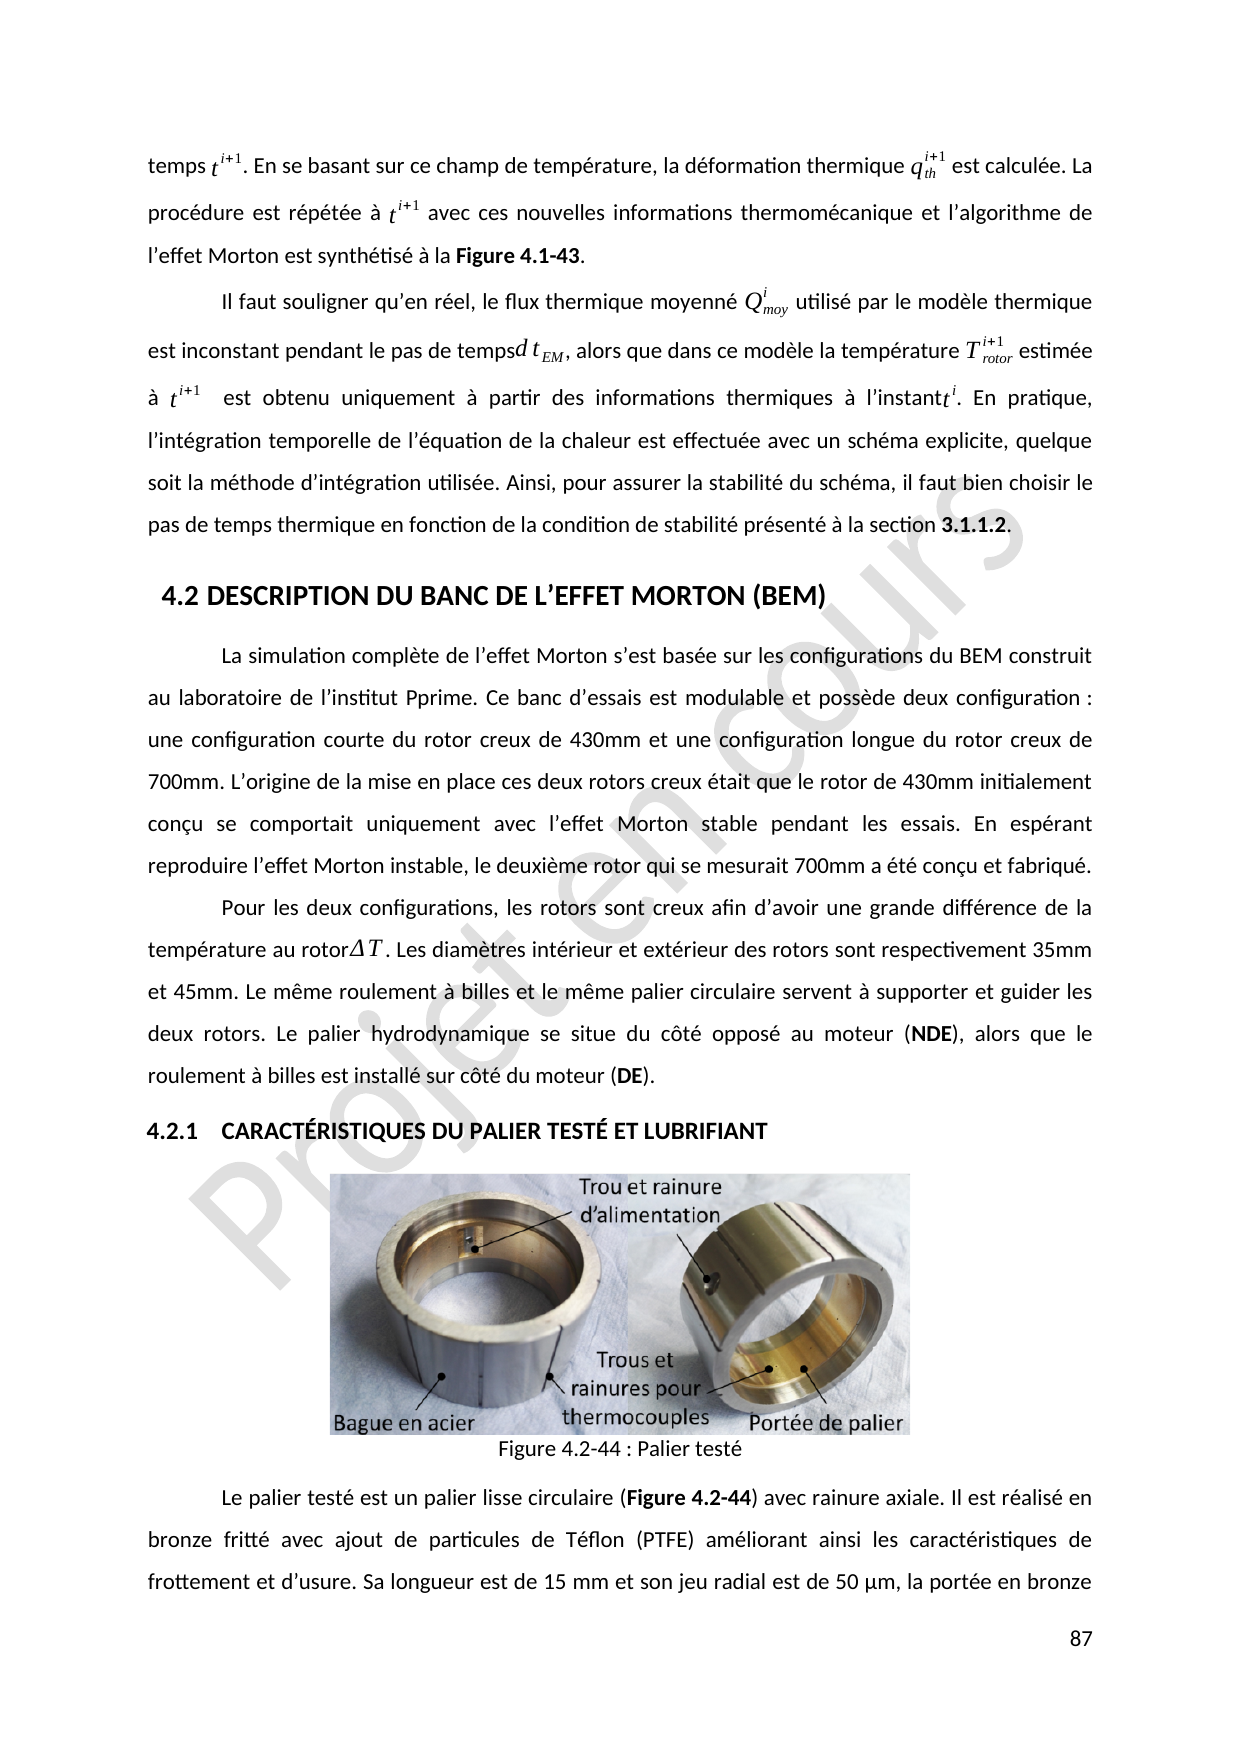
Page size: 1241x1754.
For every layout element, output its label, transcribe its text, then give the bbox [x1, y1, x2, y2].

text Il faut souligner qu’en réel, le flux thermique moyenné utilisé par le modèle thermique est inconstant pendant le pas de temps, alors que dans ce modèle la température estimée à est obtenu uniquement à partir des informations thermiques à l’instant. En pratique, l’intégration temporelle de l’équation de la chaleur est effectuée avec un schéma explicite, quelque soit la méthode d’intégration utilisée. Ainsi, pour assurer la stabilité du schéma, il faut bien choisir le pas de temps thermique en fonction de la condition de stabilité présenté à la section 3.1.1.2. [148, 283, 1093, 538]
subtitle Description du Banc de l’Effet Morton (BEM) [161, 577, 1093, 613]
text La simulation complète de l’effet Morton s’est basée sur les configurations du BEM construit au laboratoire de l’institut Pprime. Ce banc d’essais est modulable et possède deux configuration : une configuration courte du rotor creux de 430mm et une configuration longue du rotor creux de 700mm. L’origine de la mise en place ces deux rotors creux était que le rotor de 430mm initialement conçu se comportait uniquement avec l’effet Morton stable pendant les essais. En espérant reproduire l’effet Morton instable, le deuxième rotor qui se mesurait 700mm a été conçu et fabriqué. [148, 641, 1093, 879]
picture [329, 1173, 911, 1435]
text Pour les deux configurations, les rotors sont creux afin d’avoir une grande différence de la température au rotor. Les diamètres intérieur et extérieur des rotors sont respectivement 35mm et 45mm. Le même roulement à billes et le même palier circulaire servent à supporter et guider les deux rotors. Le palier hydrodynamique se situe du côté opposé au moteur (NDE), alors que le roulement à billes est installé sur côté du moteur (DE). [148, 893, 1093, 1089]
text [148, 1483, 1093, 1595]
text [148, 148, 1093, 269]
subtitle Caractéristiques du palier testé et lubrifiant [146, 1115, 1093, 1146]
